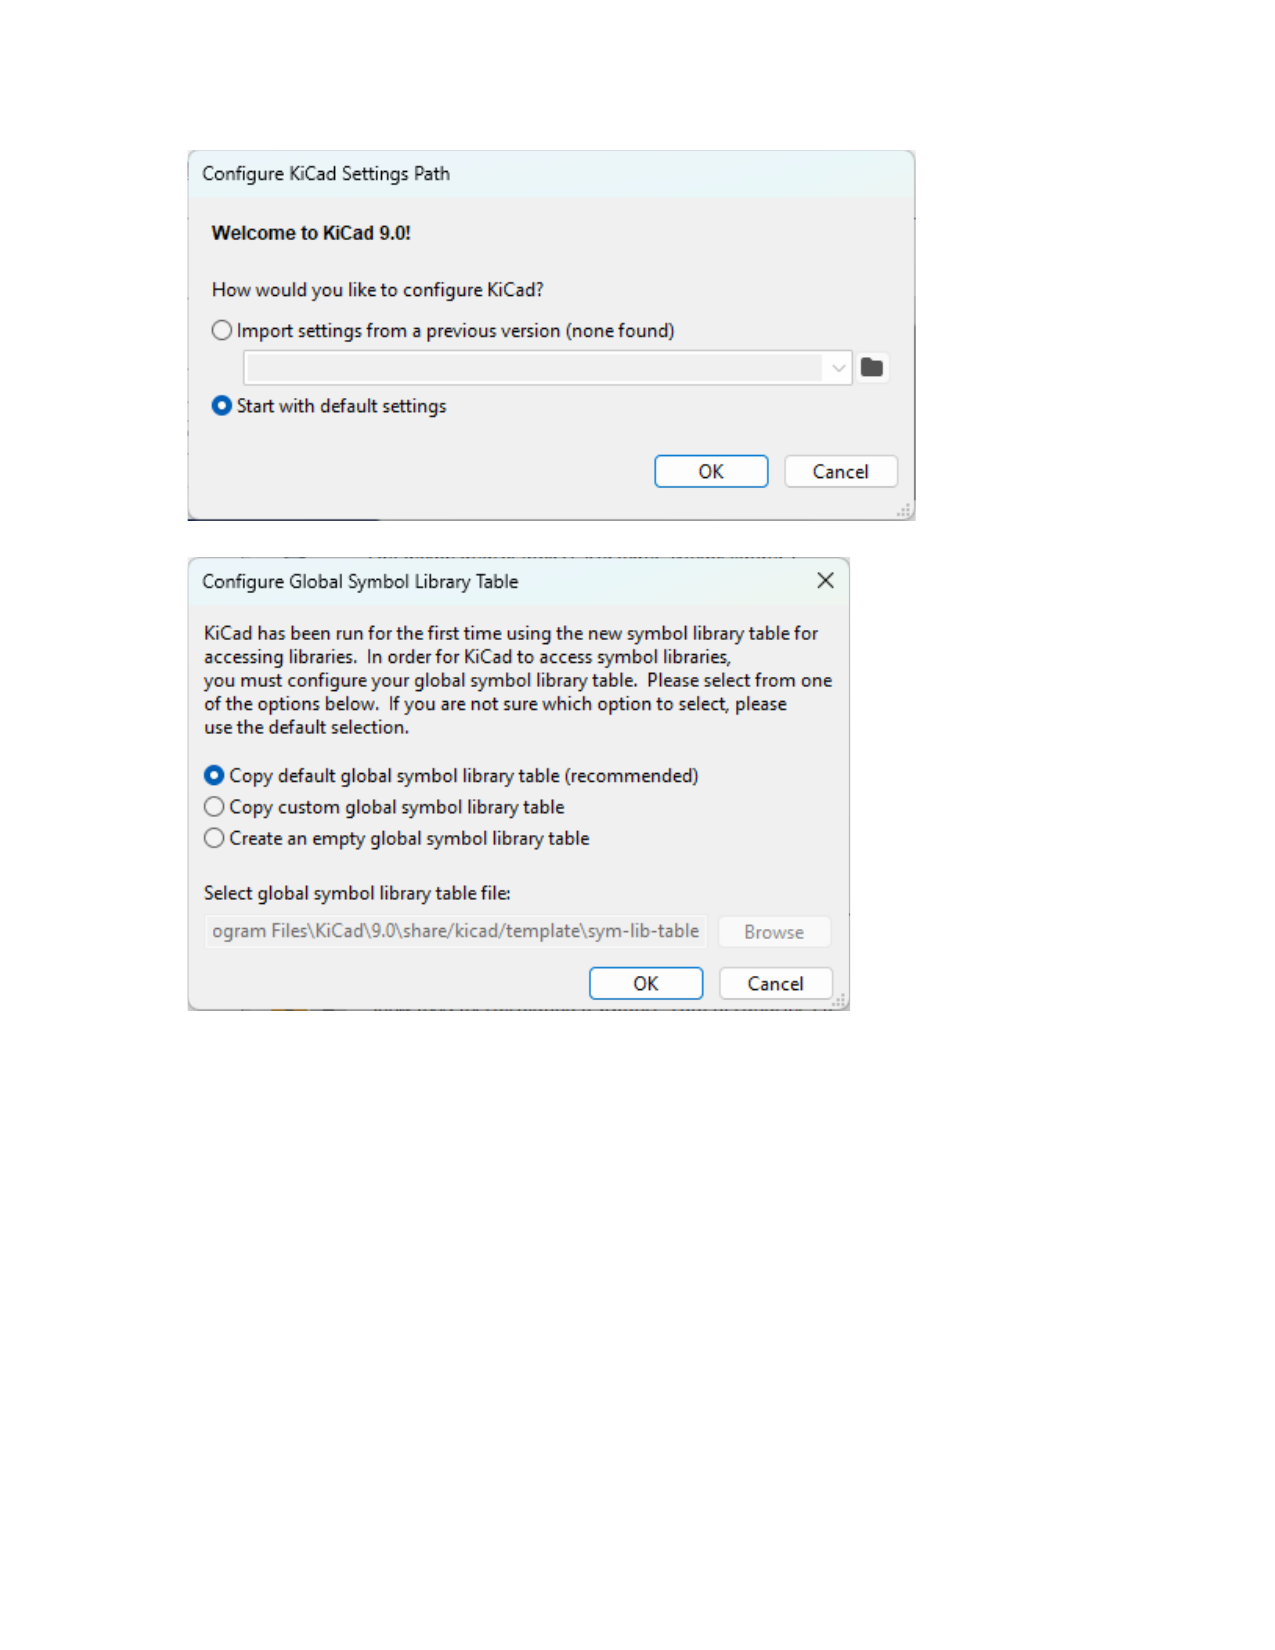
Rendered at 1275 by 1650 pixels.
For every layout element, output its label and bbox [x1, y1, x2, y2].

picture [187, 150, 916, 521]
picture [187, 557, 851, 1011]
